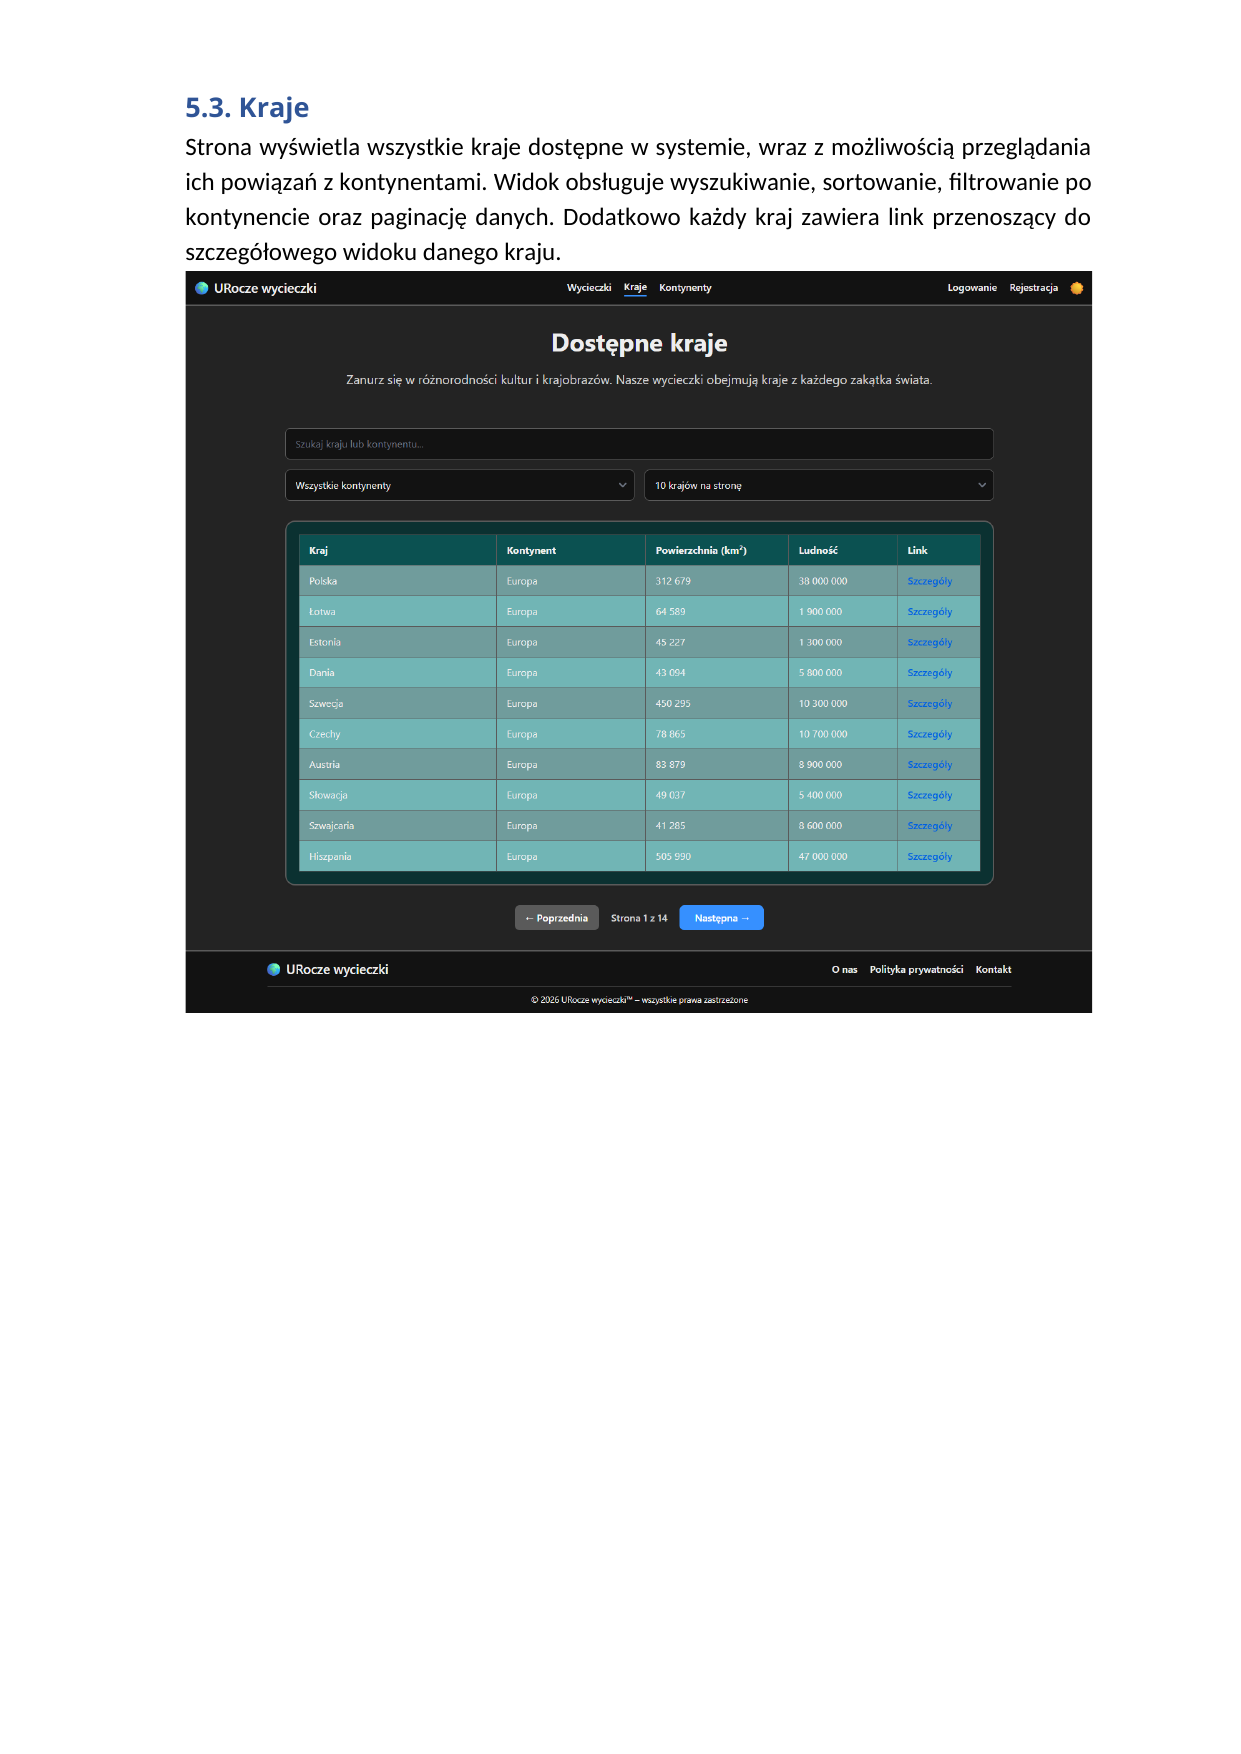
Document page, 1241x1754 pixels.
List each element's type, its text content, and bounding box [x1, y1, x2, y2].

subtitle 5.3. Kraje [148, 89, 1093, 126]
text Strona wyświetla wszystkie kraje dostępne w systemie, wraz z możliwością przeglądania ich powiązań z kontynentami. Widok obsługuje wyszukiwanie, sortowanie, filtrowanie po kontynencie oraz paginację danych. Dodatkowo każdy kraj zawiera link przenoszący do szczegółowego widoku danego kraju. [185, 131, 1093, 267]
picture [185, 271, 1093, 1013]
